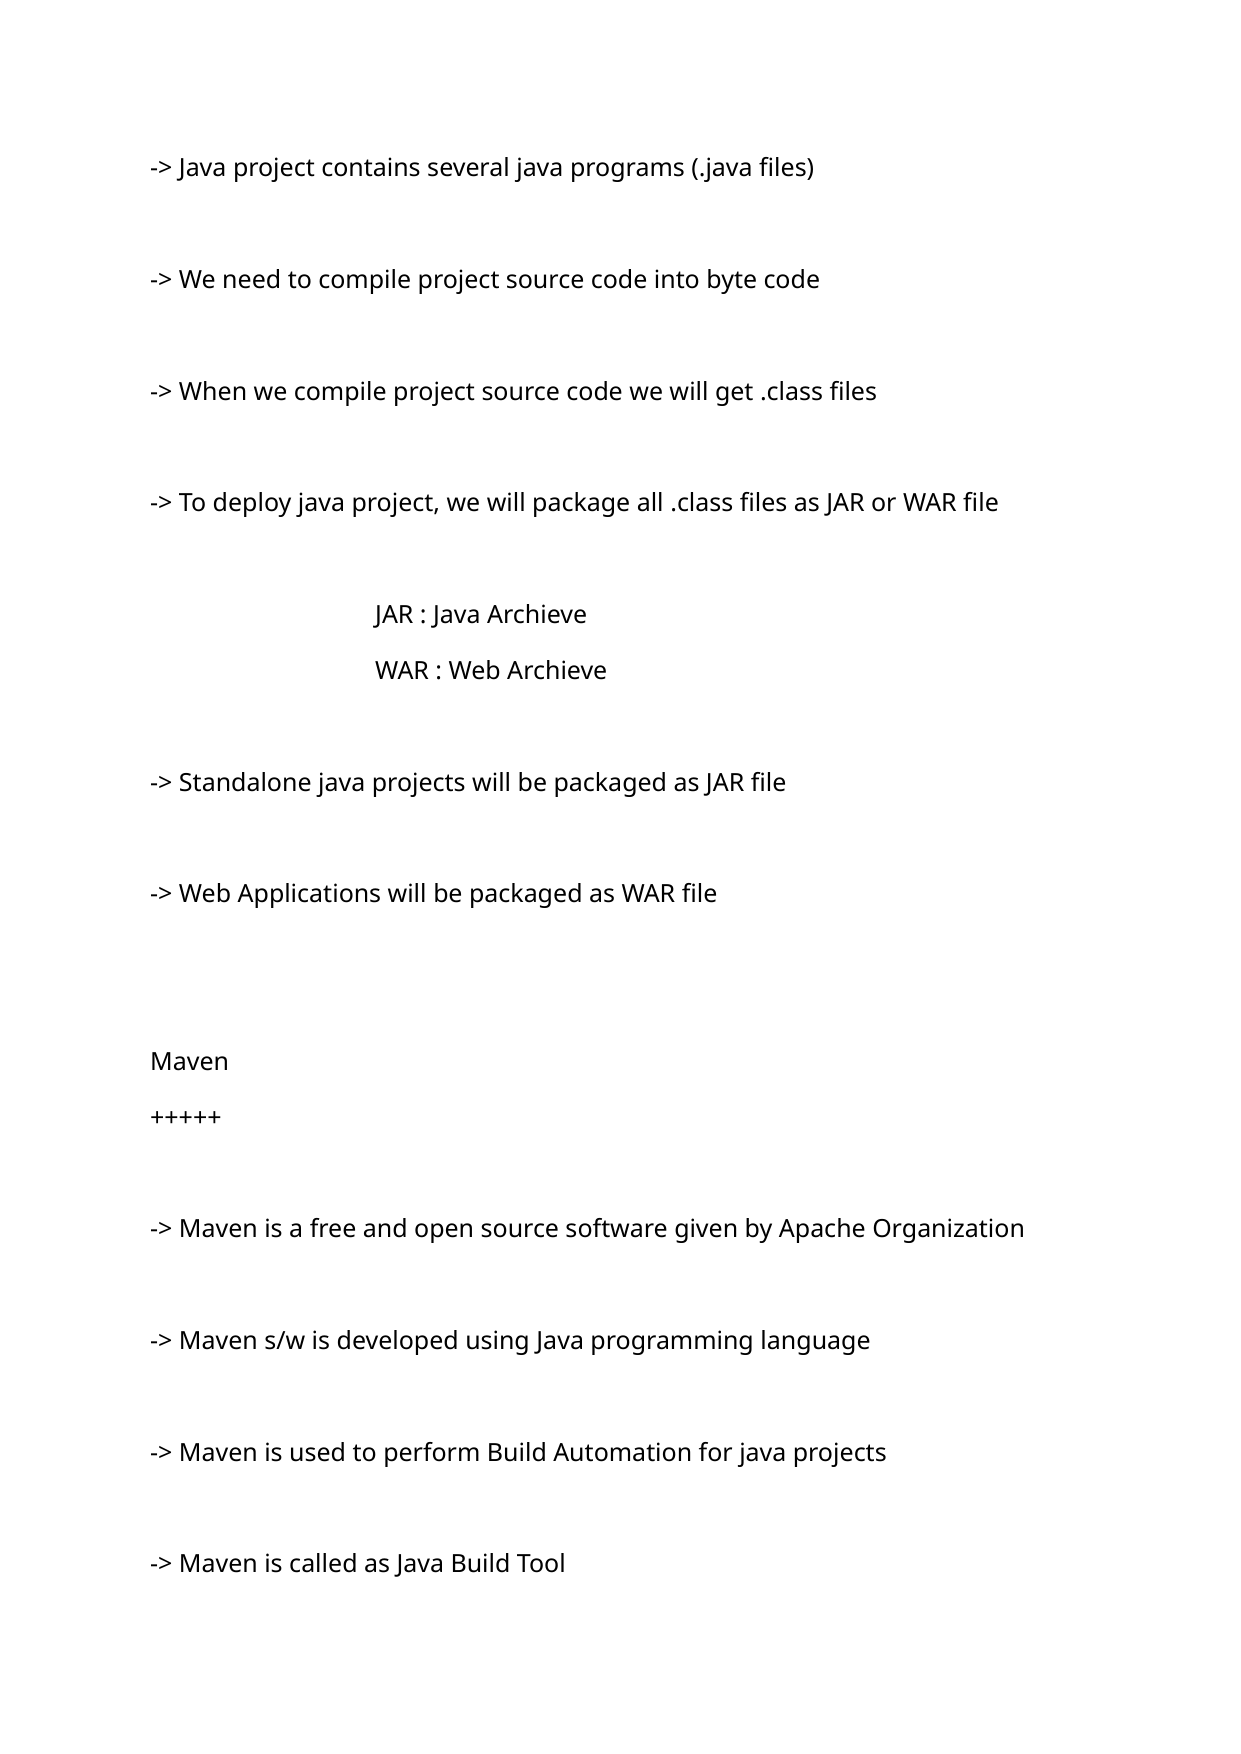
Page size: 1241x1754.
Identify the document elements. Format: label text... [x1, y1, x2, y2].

text -> Java project contains several java programs (.java files) [150, 150, 1090, 184]
text Maven [150, 1043, 1090, 1077]
text WAR : Web Archieve [150, 652, 1090, 687]
text -> Standalone java projects will be packaged as JAR file [150, 764, 1090, 798]
text -> Web Applications will be packaged as WAR file [150, 876, 1090, 910]
text -> Maven is used to perform Build Automation for java projects [150, 1434, 1090, 1468]
text -> When we compile project source code we will get .class files [150, 373, 1090, 407]
text JAR : Java Archieve [150, 597, 1090, 631]
text -> To deploy java project, we will package all .class files as JAR or WAR file [150, 485, 1090, 519]
text -> Maven is a free and open source software given by Apache Organization [150, 1211, 1090, 1245]
text -> Maven s/w is developed using Java programming language [150, 1322, 1090, 1357]
text -> We need to compile project source code into byte code [150, 262, 1090, 296]
text -> Maven is called as Java Build Tool [150, 1546, 1090, 1580]
text +++++ [150, 1099, 1090, 1133]
